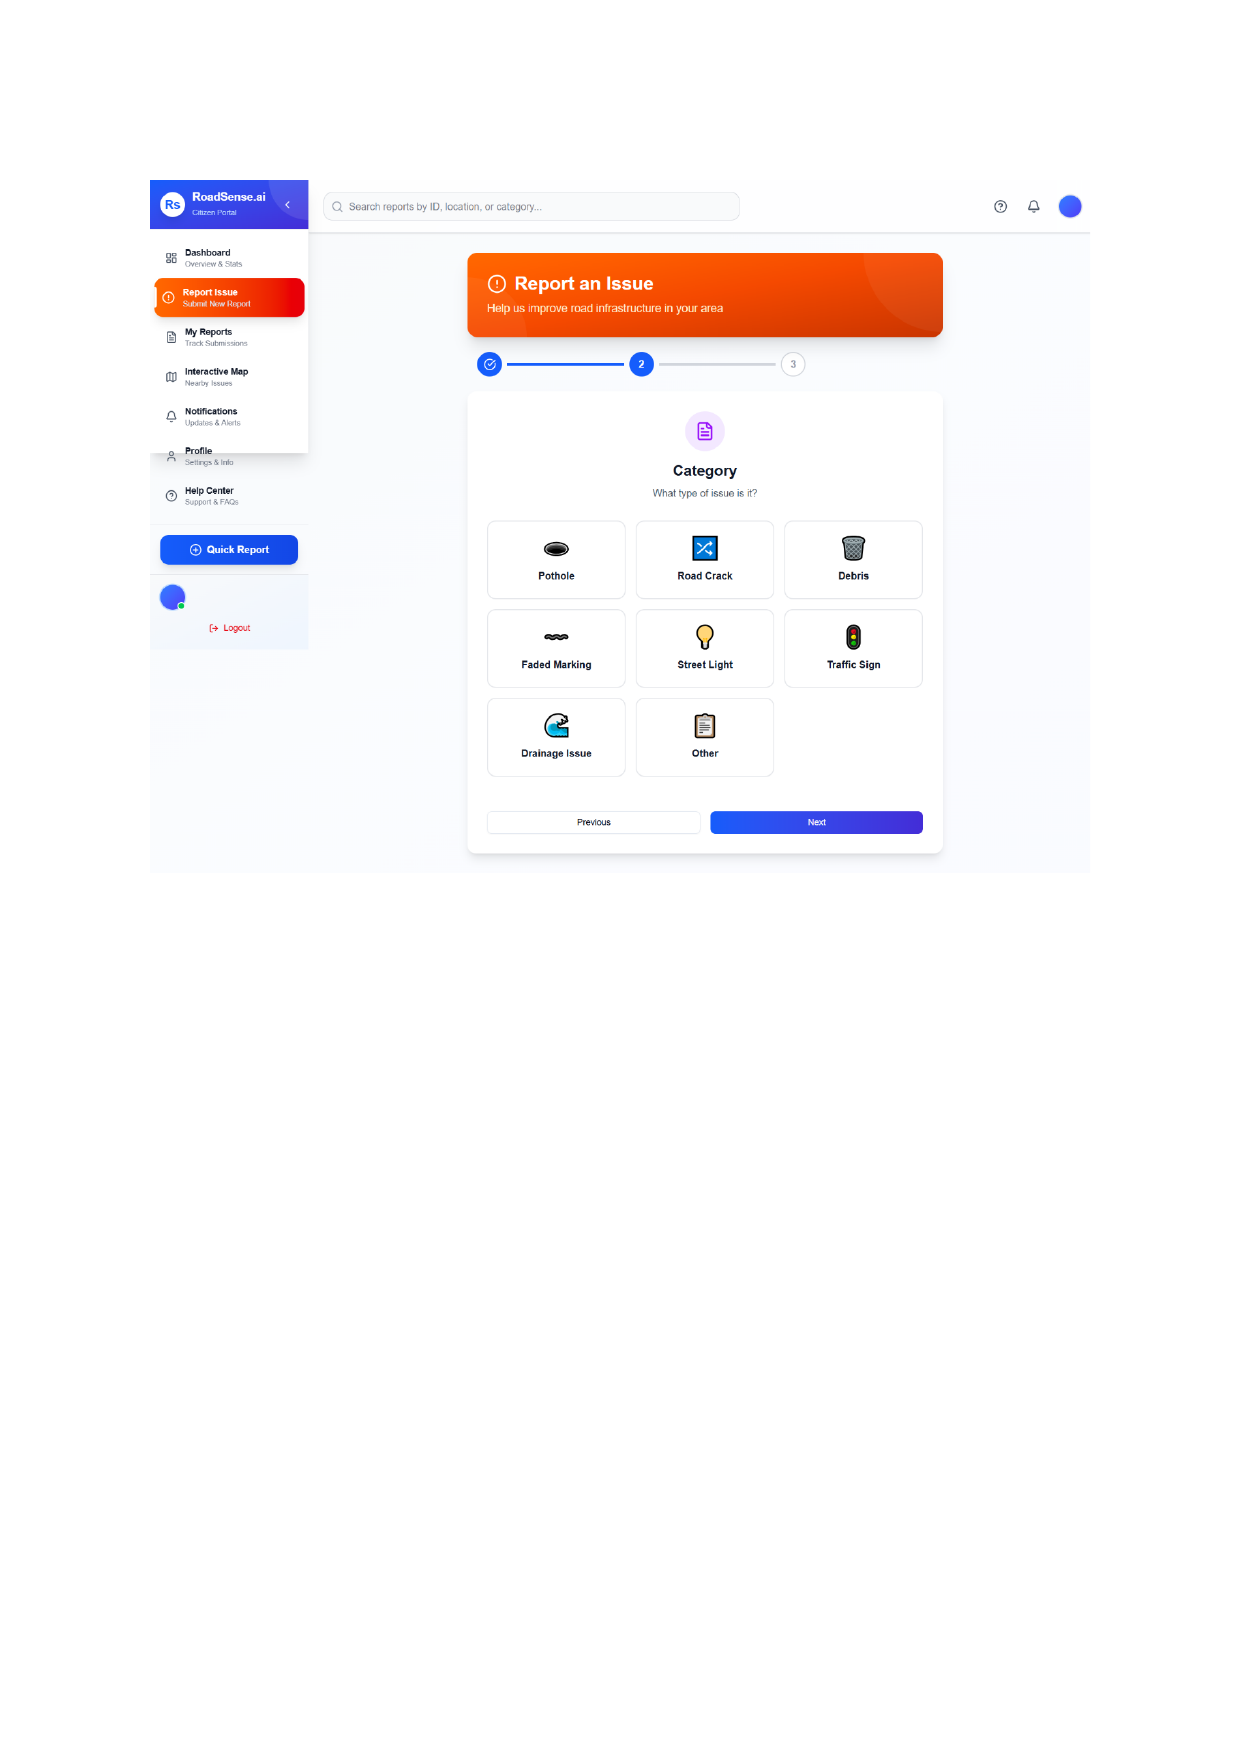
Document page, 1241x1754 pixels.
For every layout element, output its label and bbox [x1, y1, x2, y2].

picture [150, 180, 1091, 873]
